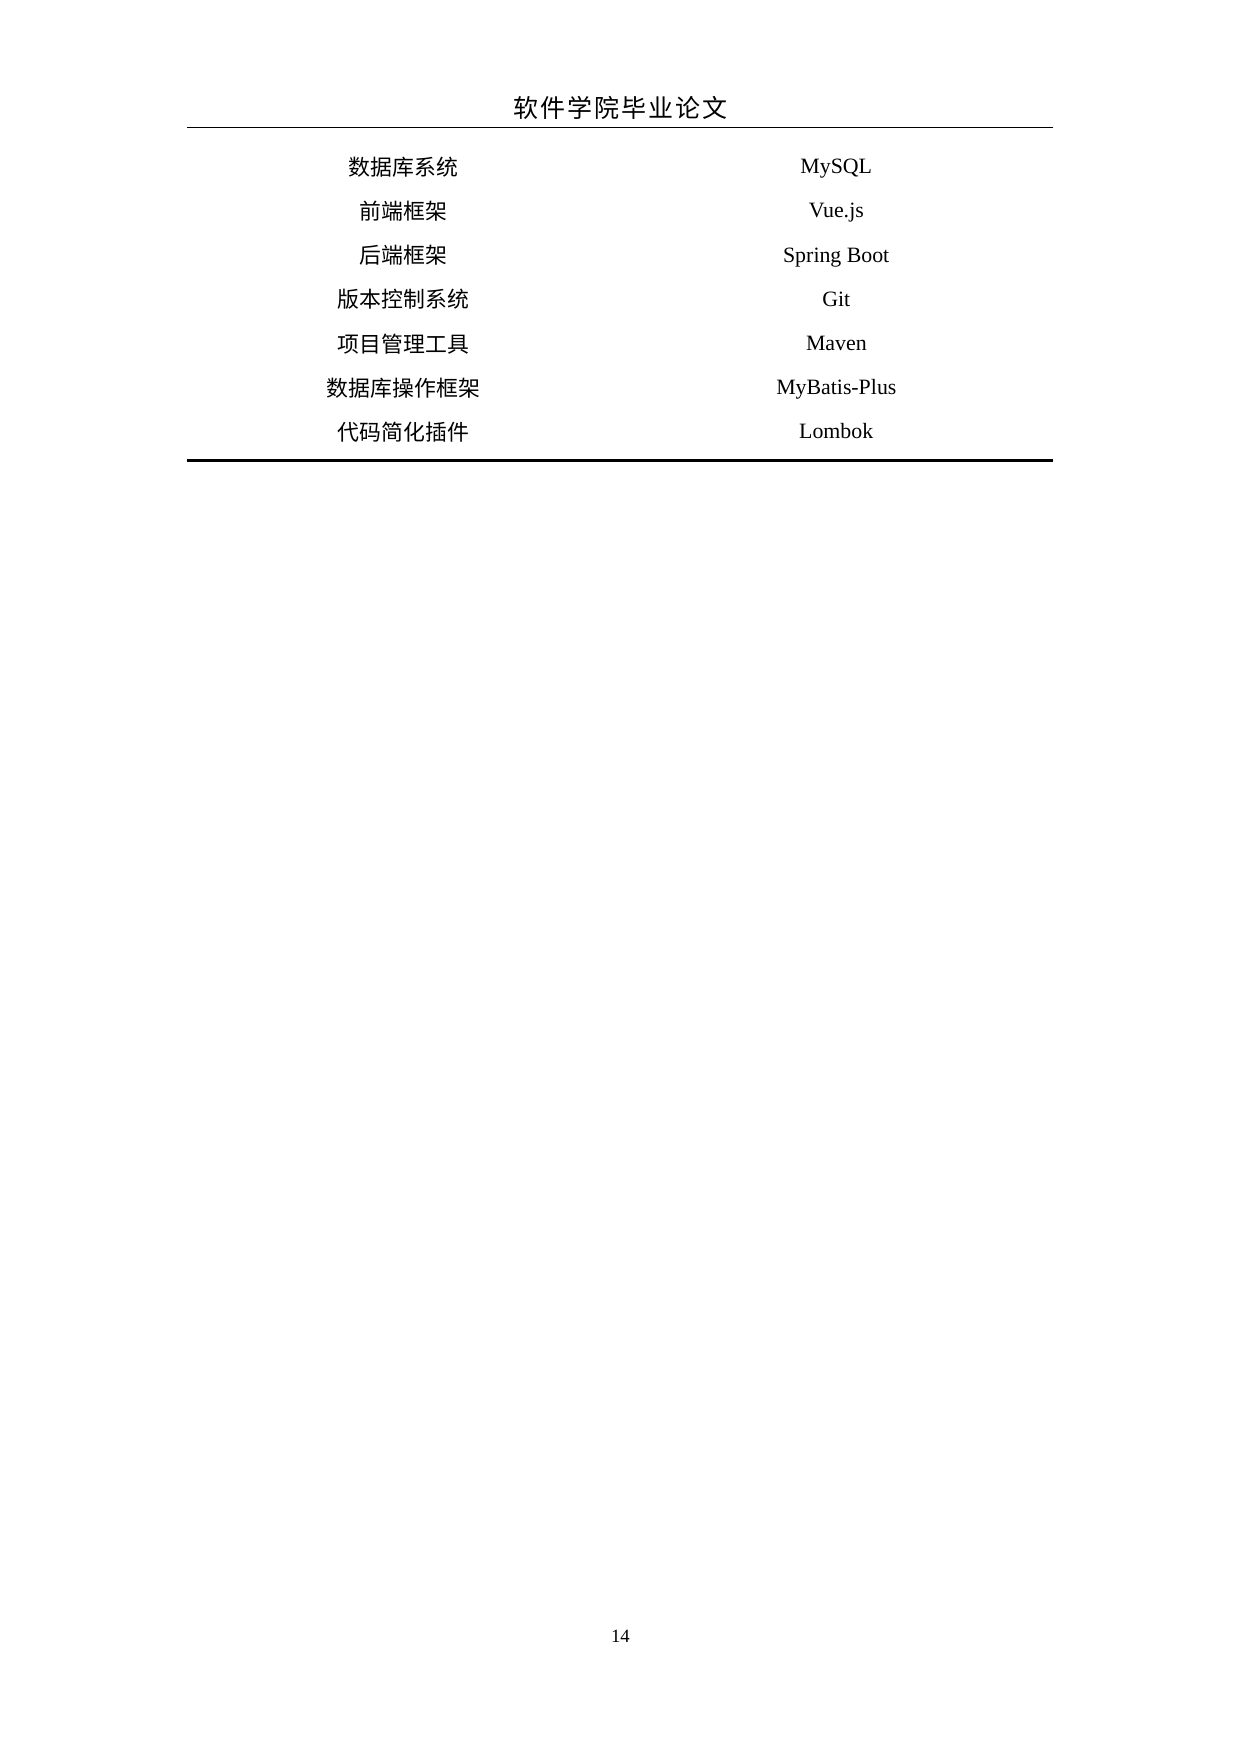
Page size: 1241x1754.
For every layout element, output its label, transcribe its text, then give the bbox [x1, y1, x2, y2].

table_cell 数据库系统 [187, 150, 619, 194]
table_cell MySQL [619, 150, 1053, 194]
table_cell Vue.js [619, 194, 1053, 238]
table_cell 版本控制系统 [187, 283, 619, 327]
table_cell 数据库操作框架 [187, 371, 619, 415]
table_cell MyBatis-Plus [619, 371, 1053, 415]
table_cell 前端框架 [187, 194, 619, 238]
table_cell Maven [619, 327, 1053, 371]
table_cell Spring Boot [619, 238, 1053, 282]
table_cell 后端框架 [187, 238, 619, 282]
table_cell Lombok [619, 415, 1053, 459]
table_cell 项目管理工具 [187, 327, 619, 371]
table_cell Git [619, 283, 1053, 327]
table_cell 代码简化插件 [187, 415, 619, 459]
